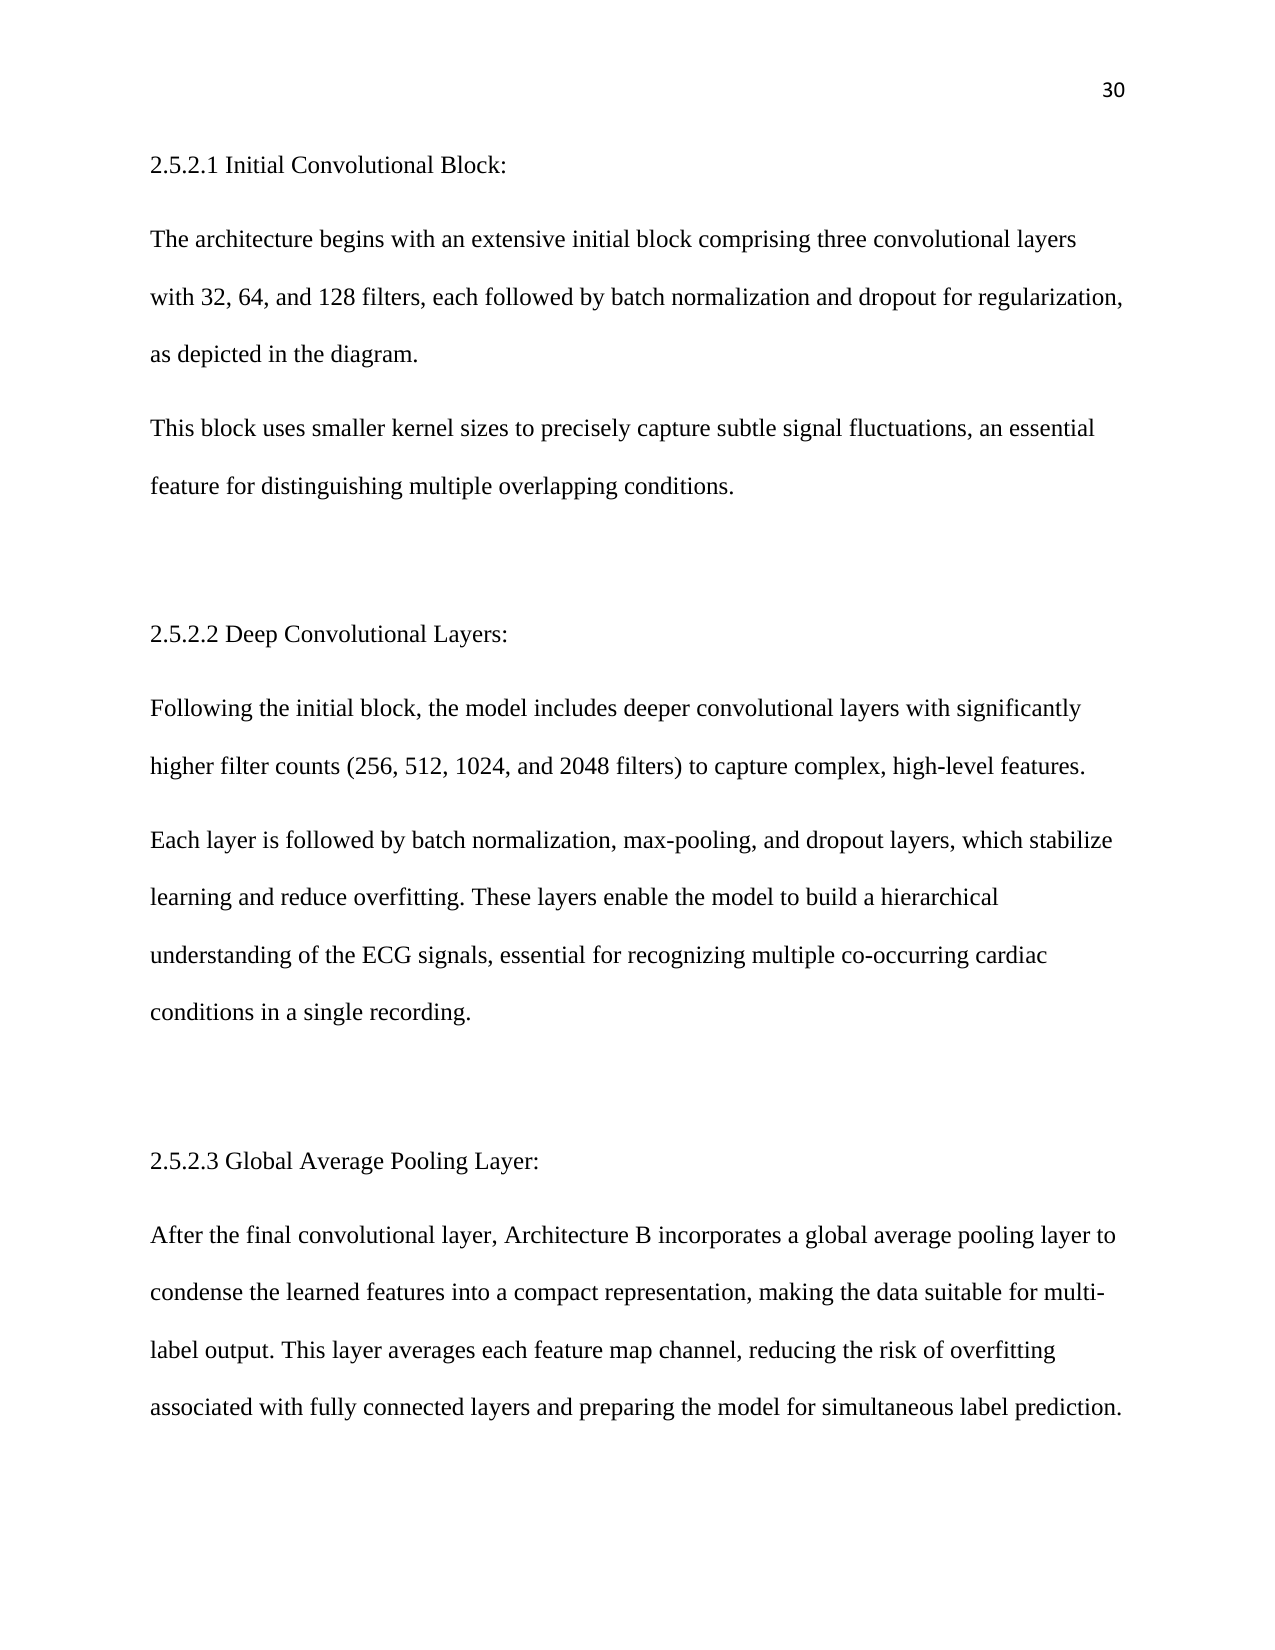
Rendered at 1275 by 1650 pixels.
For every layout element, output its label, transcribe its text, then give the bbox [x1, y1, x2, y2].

text 2.5.2.2 Deep Convolutional Layers: [150, 619, 1125, 648]
text After the final convolutional layer, Architecture B incorporates a global average pooling layer to condense the learned features into a compact representation, making the data suitable for multi-label output. This layer averages each feature map channel, reducing the risk of overfitting associated with fully connected layers and preparing the model for simultaneous label prediction. [150, 1220, 1125, 1421]
text Each layer is followed by batch normalization, max-pooling, and dropout layers, which stabilize learning and reduce overfitting. These layers enable the model to build a hierarchical understanding of the ECG signals, essential for recognizing multiple co-occurring cardiac conditions in a single recording. [150, 825, 1125, 1026]
text Following the initial block, the model includes deeper convolutional layers with significantly higher filter counts (256, 512, 1024, and 2048 filters) to capture complex, high-level features. [150, 693, 1125, 779]
text This block uses smaller kernel sizes to precisely capture subtle signal fluctuations, an essential feature for distinguishing multiple overlapping conditions. [150, 413, 1125, 499]
text 2.5.2.3 Global Average Pooling Layer: [150, 1146, 1125, 1174]
text 2.5.2.1 Initial Convolutional Block: [150, 150, 1125, 179]
text The architecture begins with an extensive initial block comprising three convolutional layers with 32, 64, and 128 filters, each followed by batch normalization and dropout for regularization, as depicted in the diagram. [150, 224, 1125, 368]
